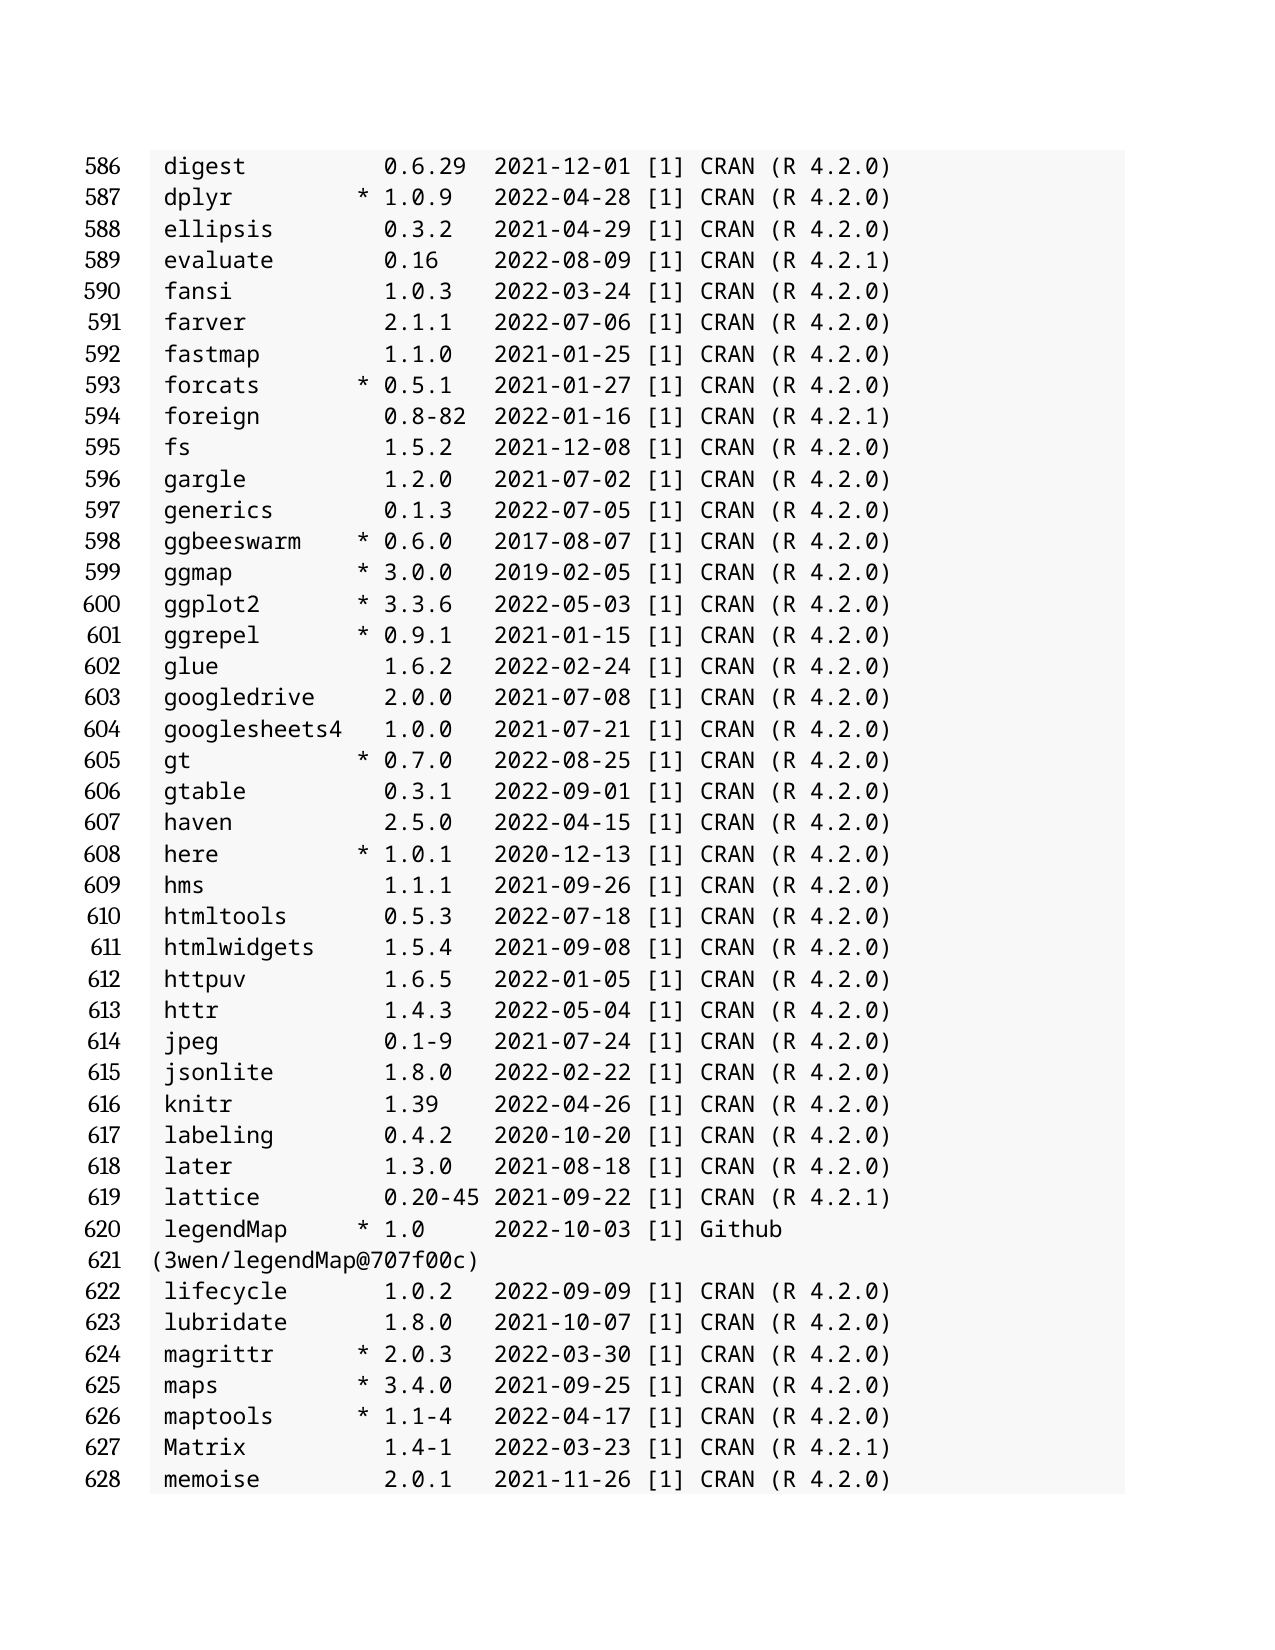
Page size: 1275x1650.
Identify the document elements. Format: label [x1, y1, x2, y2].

text [150, 150, 1125, 1494]
